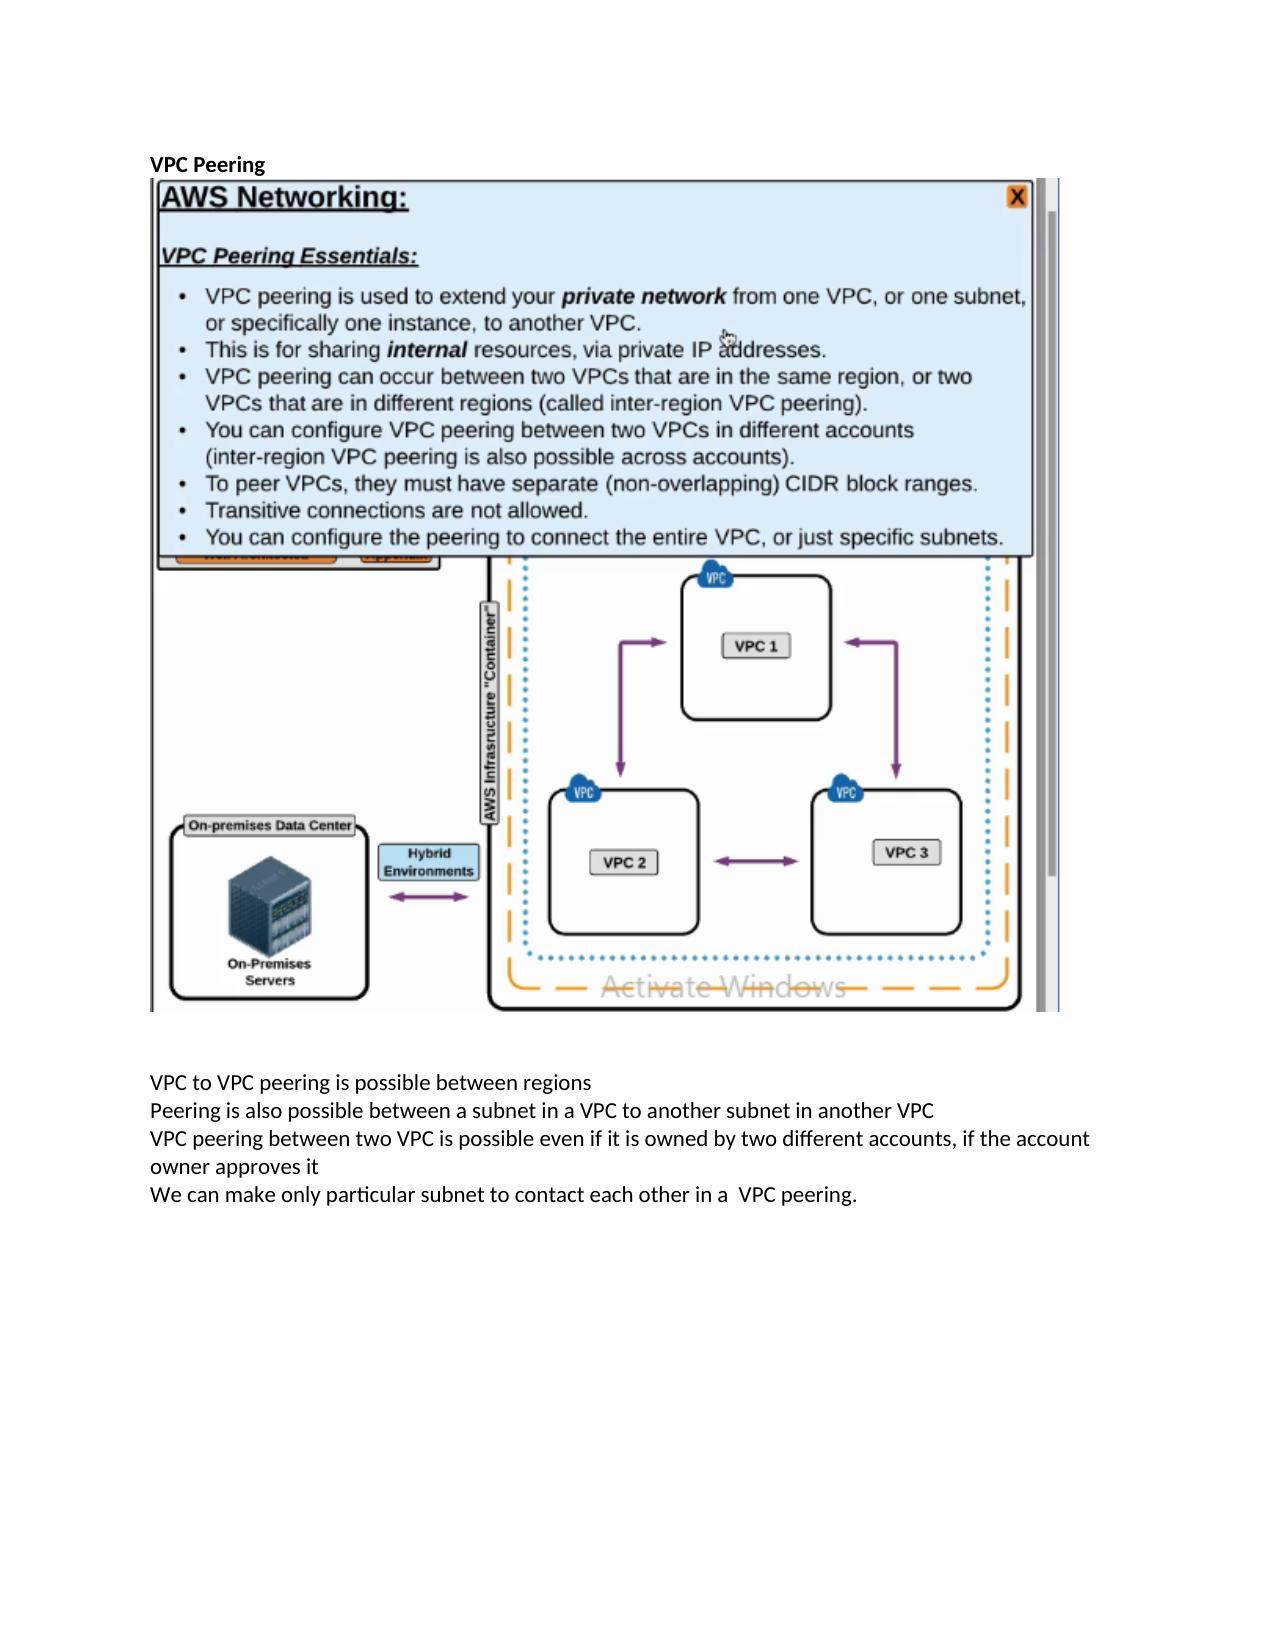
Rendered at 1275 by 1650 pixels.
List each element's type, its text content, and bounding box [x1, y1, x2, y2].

picture [150, 178, 1060, 1012]
text We can make only particular subnet to contact each other in a VPC peering. [150, 1180, 1125, 1208]
text Peering is also possible between a subnet in a VPC to another subnet in another VPC [150, 1096, 1125, 1124]
text VPC peering between two VPC is possible even if it is owned by two different accounts, if the account owner approves it [150, 1124, 1125, 1180]
text VPC to VPC peering is possible between regions [150, 1068, 1125, 1096]
text VPC Peering [150, 150, 1125, 178]
